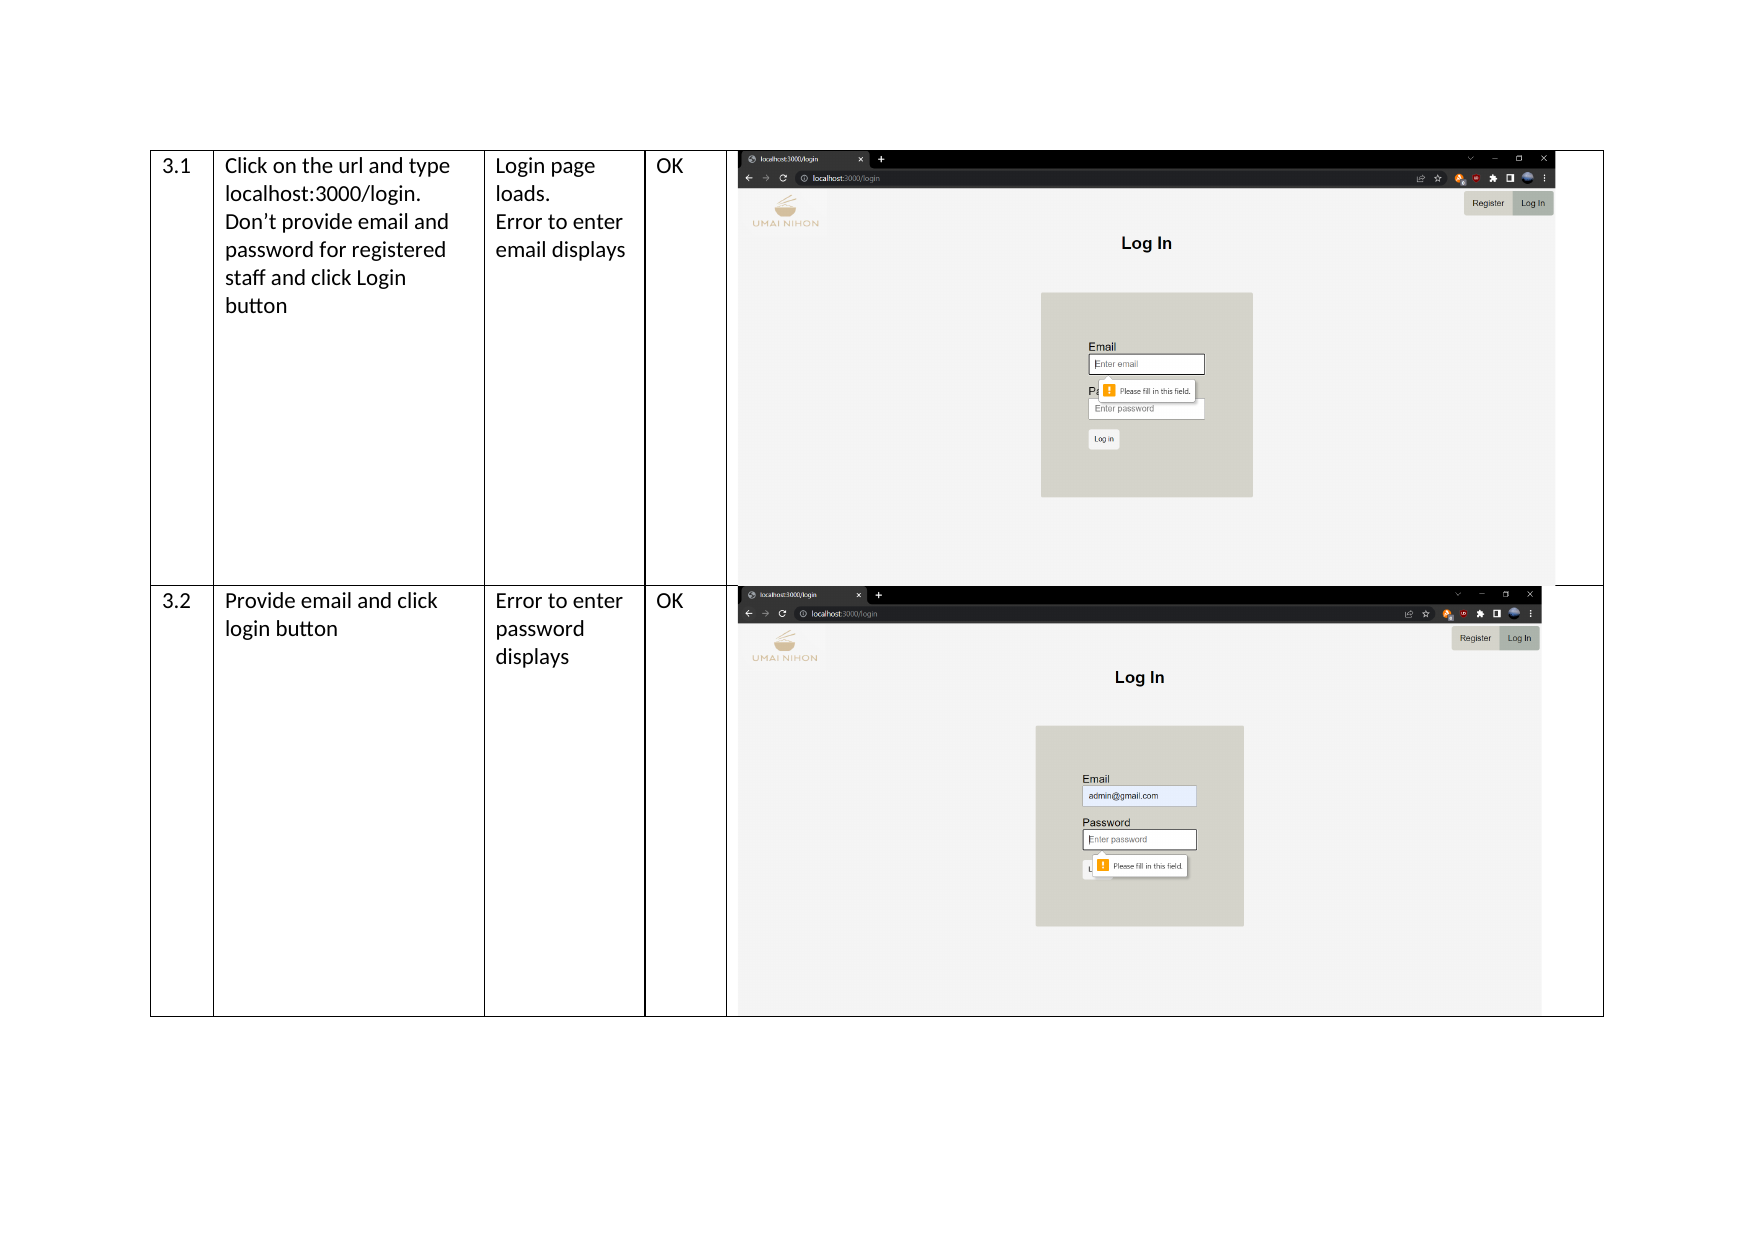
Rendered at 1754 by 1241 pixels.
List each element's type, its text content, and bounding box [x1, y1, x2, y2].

table_cell Click on the url and type localhost:3000/login. Don’t provide email and password for registered staff and click Login button [214, 151, 484, 585]
table_cell [1542, 586, 1603, 1016]
table_cell 3.1 [151, 151, 213, 585]
picture [737, 151, 1556, 1016]
table_cell OK [646, 151, 726, 585]
table_cell 3.2 [151, 586, 213, 1016]
table_cell [727, 151, 737, 585]
table_cell Provide email and click login button [214, 586, 484, 1016]
table_cell OK [646, 586, 726, 1016]
table_cell [1556, 151, 1603, 585]
table_cell Login page loads. Error to enter email displays [485, 151, 644, 585]
table_cell [727, 586, 737, 1016]
table_cell Error to enter password displays [485, 586, 644, 1016]
